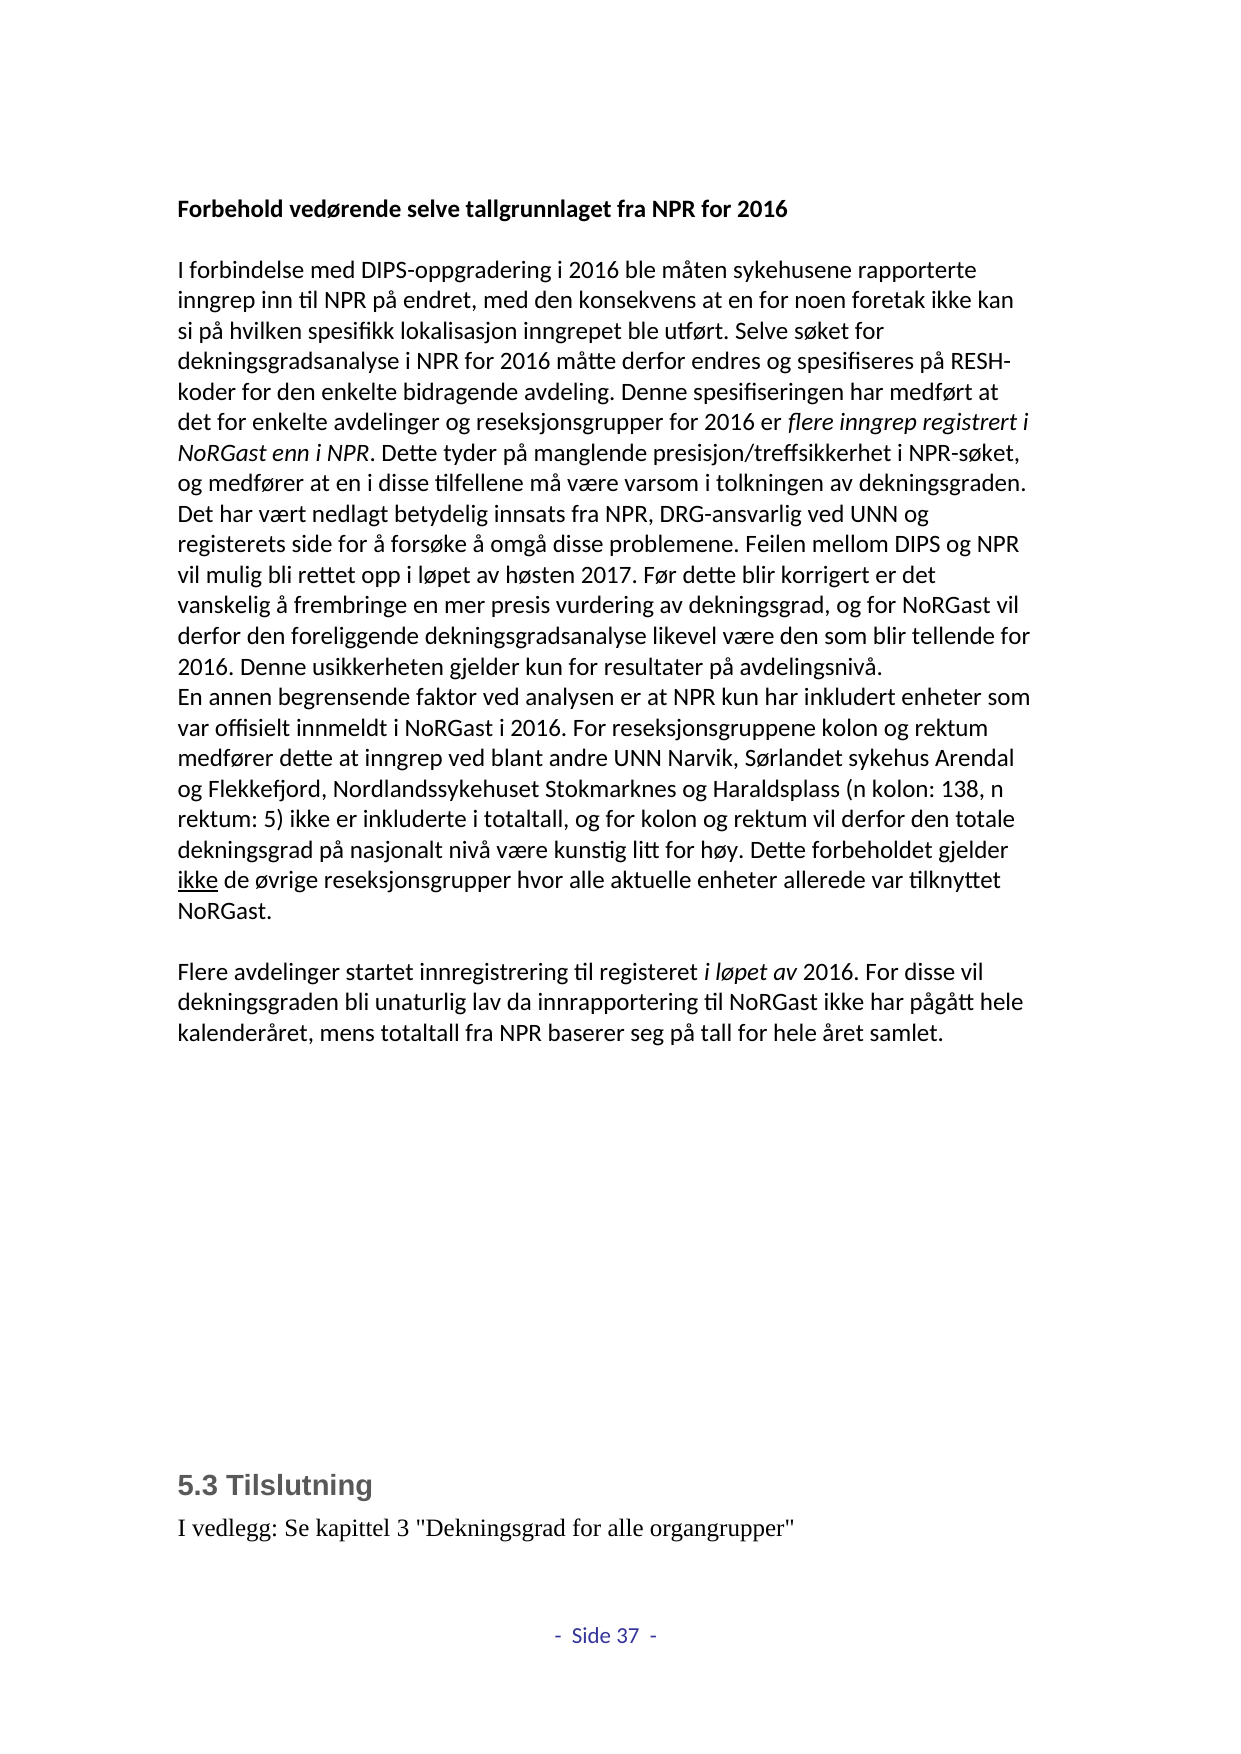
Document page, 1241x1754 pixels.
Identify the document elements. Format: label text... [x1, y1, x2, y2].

text En annen begrensende faktor ved analysen er at NPR kun har inkludert enheter som var offisielt innmeldt i NoRGast i 2016. For reseksjonsgruppene kolon og rektum medfører dette at inngrep ved blant andre UNN Narvik, Sørlandet sykehus Arendal og Flekkefjord, Nordlandssykehuset Stokmarknes og Haraldsplass (n kolon: 138, n rektum: 5) ikke er inkluderte i totaltall, og for kolon og rektum vil derfor den totale dekningsgrad på nasjonalt nivå være kunstig litt for høy. Dette forbeholdet gjelder ikke de øvrige reseksjonsgrupper hvor alle aktuelle enheter allerede var tilknyttet NoRGast. [177, 681, 1034, 925]
text Forbehold vedørende selve tallgrunnlaget fra NPR for 2016 [177, 193, 1034, 223]
text I vedlegg: Se kapittel 3 "Dekningsgrad for alle organgrupper" [177, 1513, 1034, 1542]
subtitle 5.3 Tilslutning [177, 1467, 1034, 1501]
text I forbindelse med DIPS-oppgradering i 2016 ble måten sykehusene rapporterte inngrep inn til NPR på endret, med den konsekvens at en for noen foretak ikke kan si på hvilken spesifikk lokalisasjon inngrepet ble utført. Selve søket for dekningsgradsanalyse i NPR for 2016 måtte derfor endres og spesifiseres på RESH-koder for den enkelte bidragende avdeling. Denne spesifiseringen har medført at det for enkelte avdelinger og reseksjonsgrupper for 2016 er flere inngrep registrert i NoRGast enn i NPR. Dette tyder på manglende presisjon/treffsikkerhet i NPR-søket, og medfører at en i disse tilfellene må være varsom i tolkningen av dekningsgraden. Det har vært nedlagt betydelig innsats fra NPR, DRG-ansvarlig ved UNN og registerets side for å forsøke å omgå disse problemene. Feilen mellom DIPS og NPR vil mulig bli rettet opp i løpet av høsten 2017. Før dette blir korrigert er det vanskelig å frembringe en mer presis vurdering av dekningsgrad, og for NoRGast vil derfor den foreliggende dekningsgradsanalyse likevel være den som blir tellende for 2016. Denne usikkerheten gjelder kun for resultater på avdelingsnivå. [177, 254, 1034, 681]
text Flere avdelinger startet innregistrering til registeret i løpet av 2016. For disse vil dekningsgraden bli unaturlig lav da innrapportering til NoRGast ikke har pågått hele kalenderåret, mens totaltall fra NPR baserer seg på tall for hele året samlet. [177, 956, 1034, 1047]
